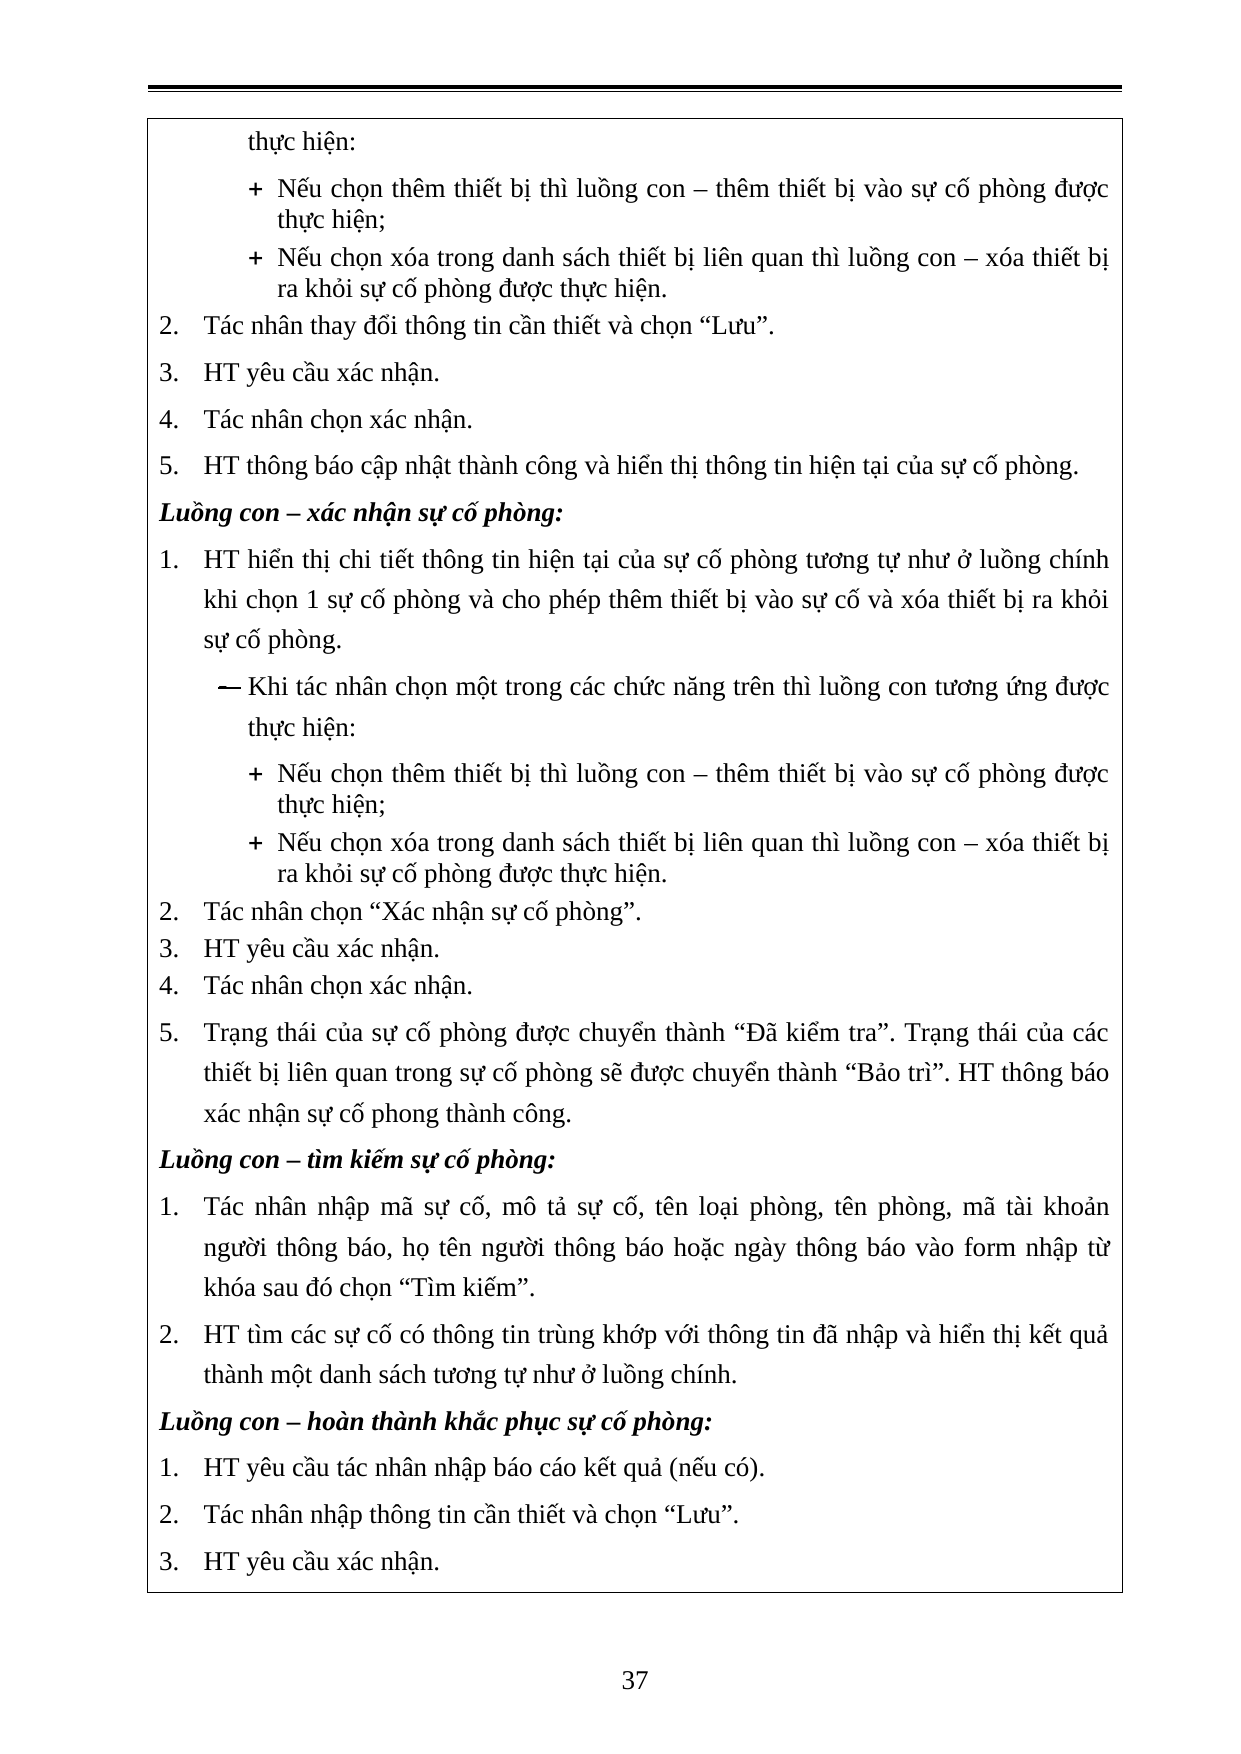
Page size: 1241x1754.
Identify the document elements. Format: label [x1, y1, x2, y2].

table_cell [148, 119, 1122, 1592]
